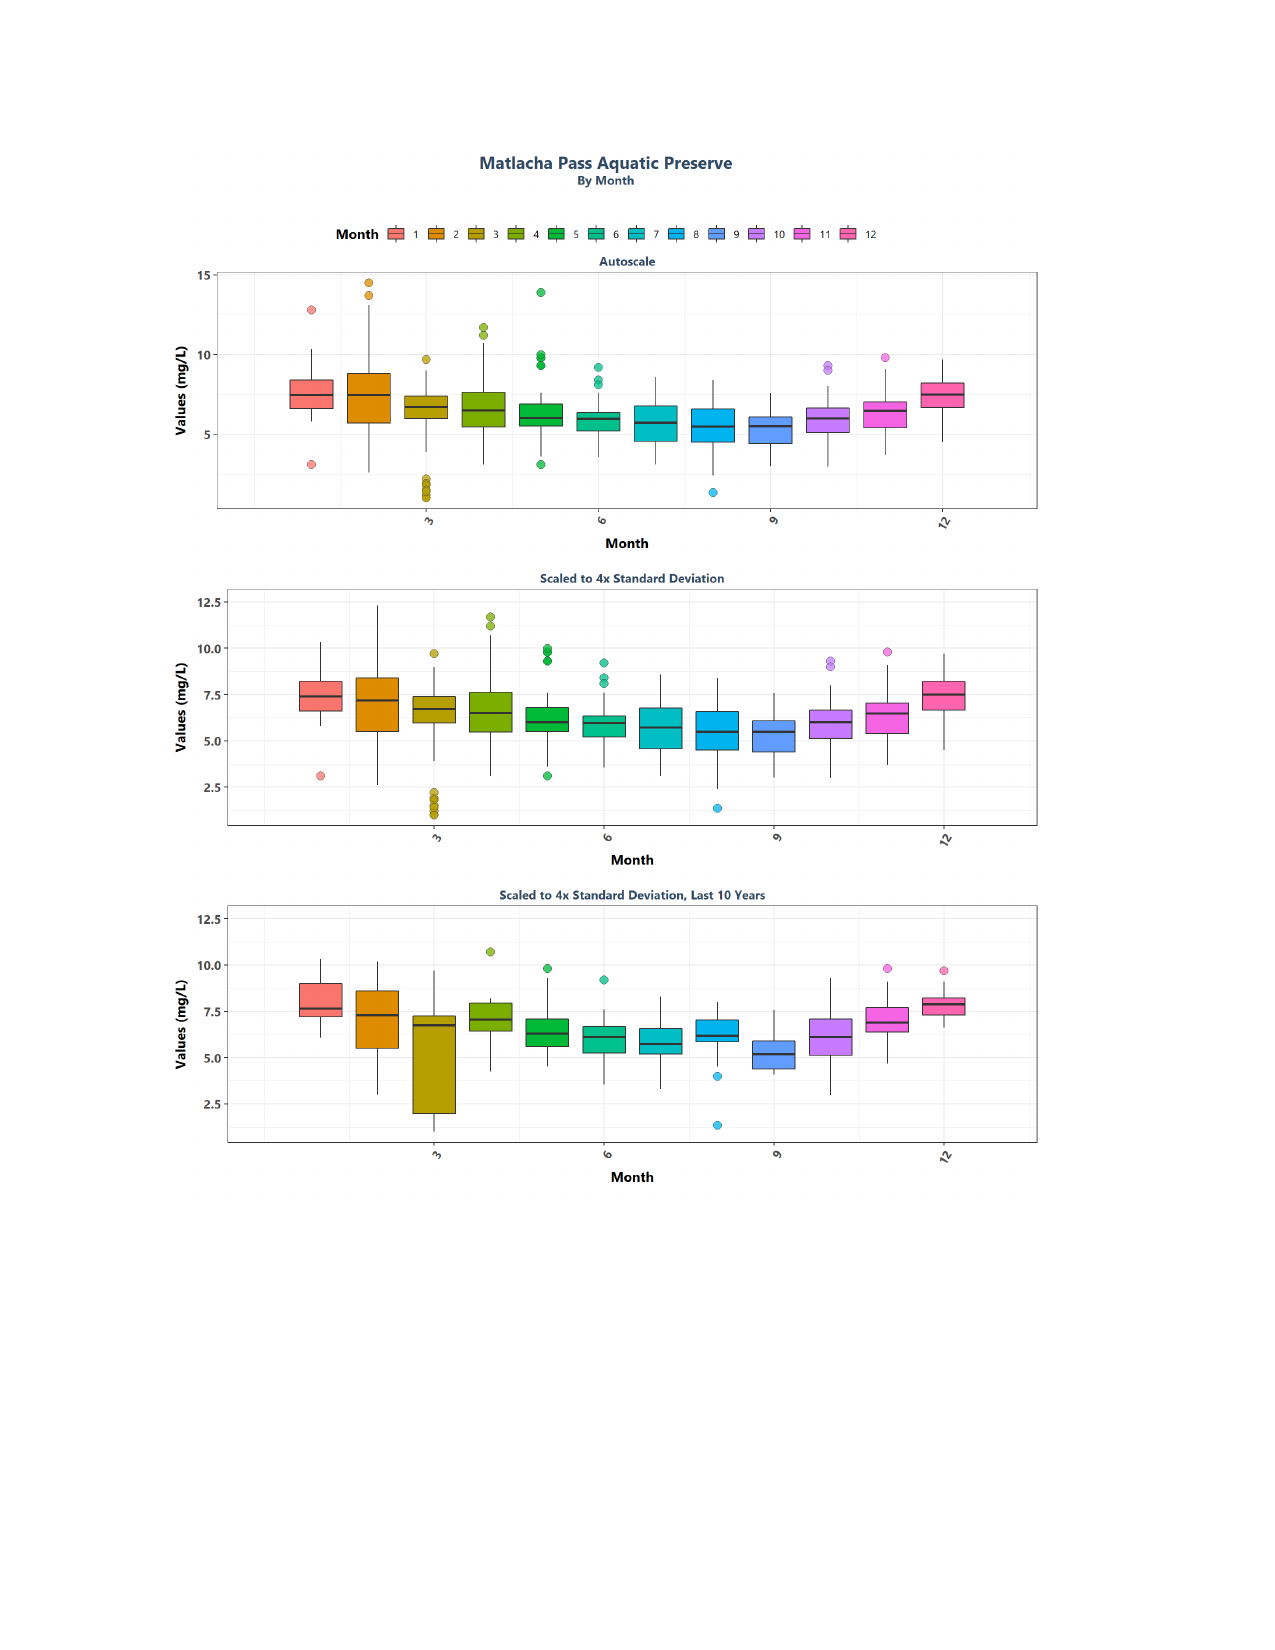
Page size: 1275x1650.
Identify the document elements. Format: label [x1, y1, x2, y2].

picture [168, 150, 1044, 1200]
